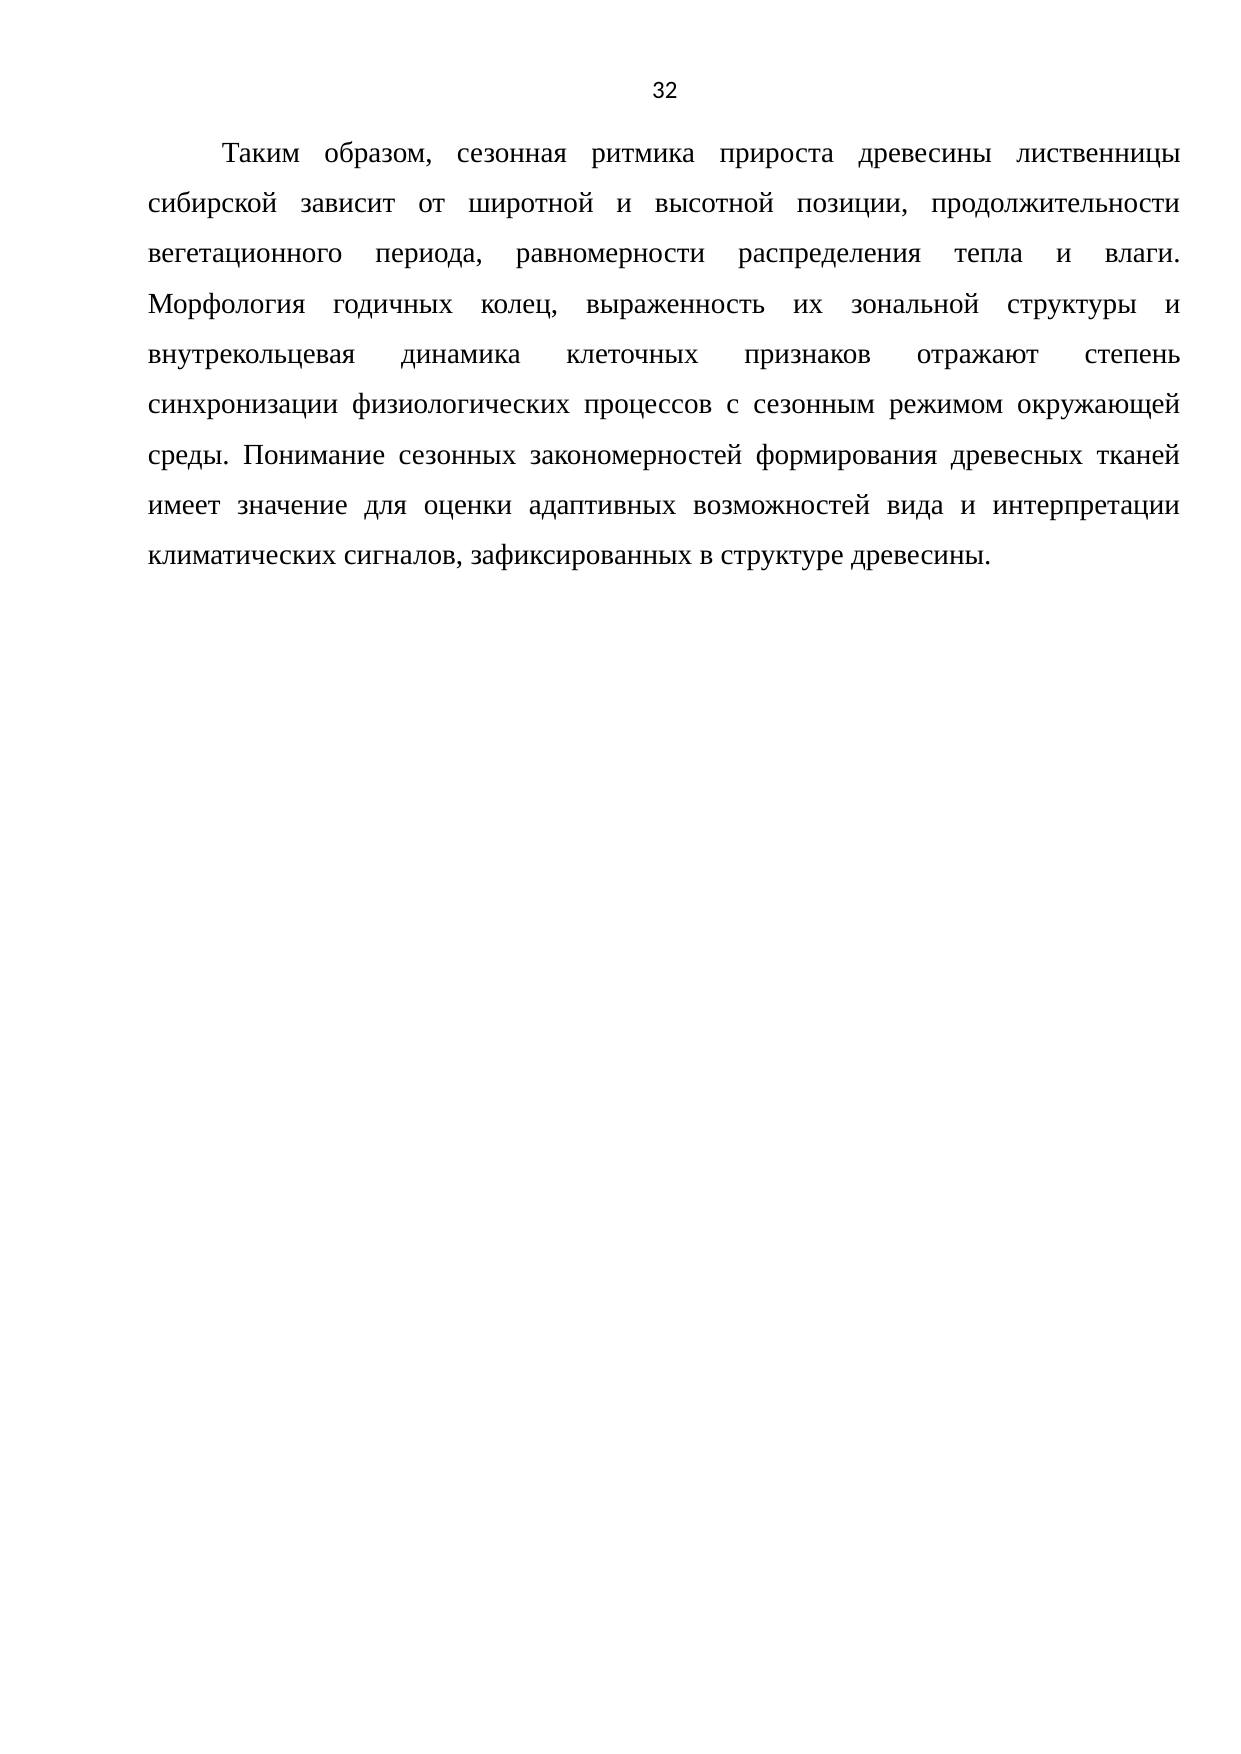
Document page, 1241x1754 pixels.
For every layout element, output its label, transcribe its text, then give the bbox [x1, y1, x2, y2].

text Таким образом, сезонная ритмика прироста древесины лиственницы сибирской зависит от широтной и высотной позиции, продолжительности вегетационного периода, равномерности распределения тепла и влаги. Морфология годичных колец, выраженность их зональной структуры и внутрекольцевая динамика клеточных признаков отражают степень синхронизации физиологических процессов с сезонным режимом окружающей среды. Понимание сезонных закономерностей формирования древесных тканей имеет значение для оценки адаптивных возможностей вида и интерпретации климатических сигналов, зафиксированных в структуре древесины. [148, 135, 1181, 571]
